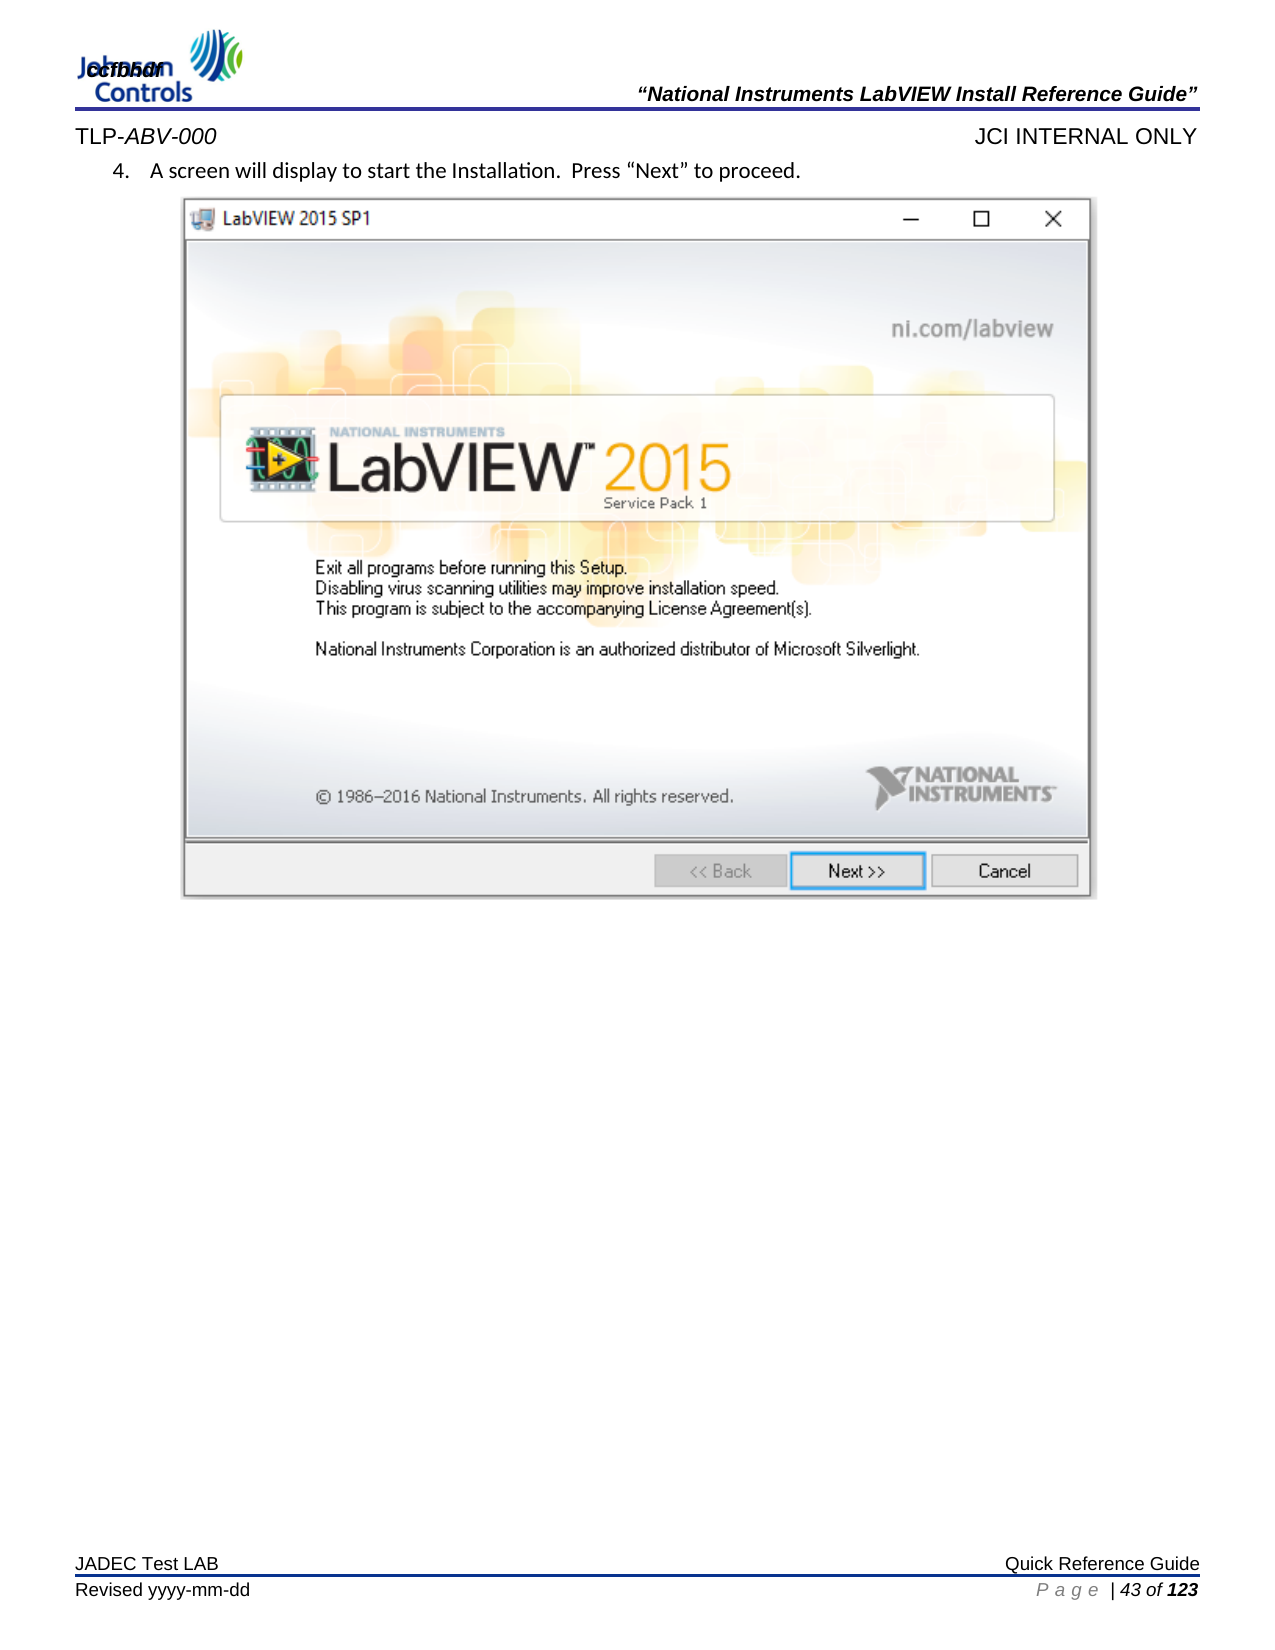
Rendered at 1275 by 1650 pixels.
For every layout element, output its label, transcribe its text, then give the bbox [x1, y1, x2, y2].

list A screen will display to start the Installation. Press “Next” to proceed. [112, 156, 1200, 184]
picture [76, 26, 246, 105]
picture [176, 194, 1099, 903]
